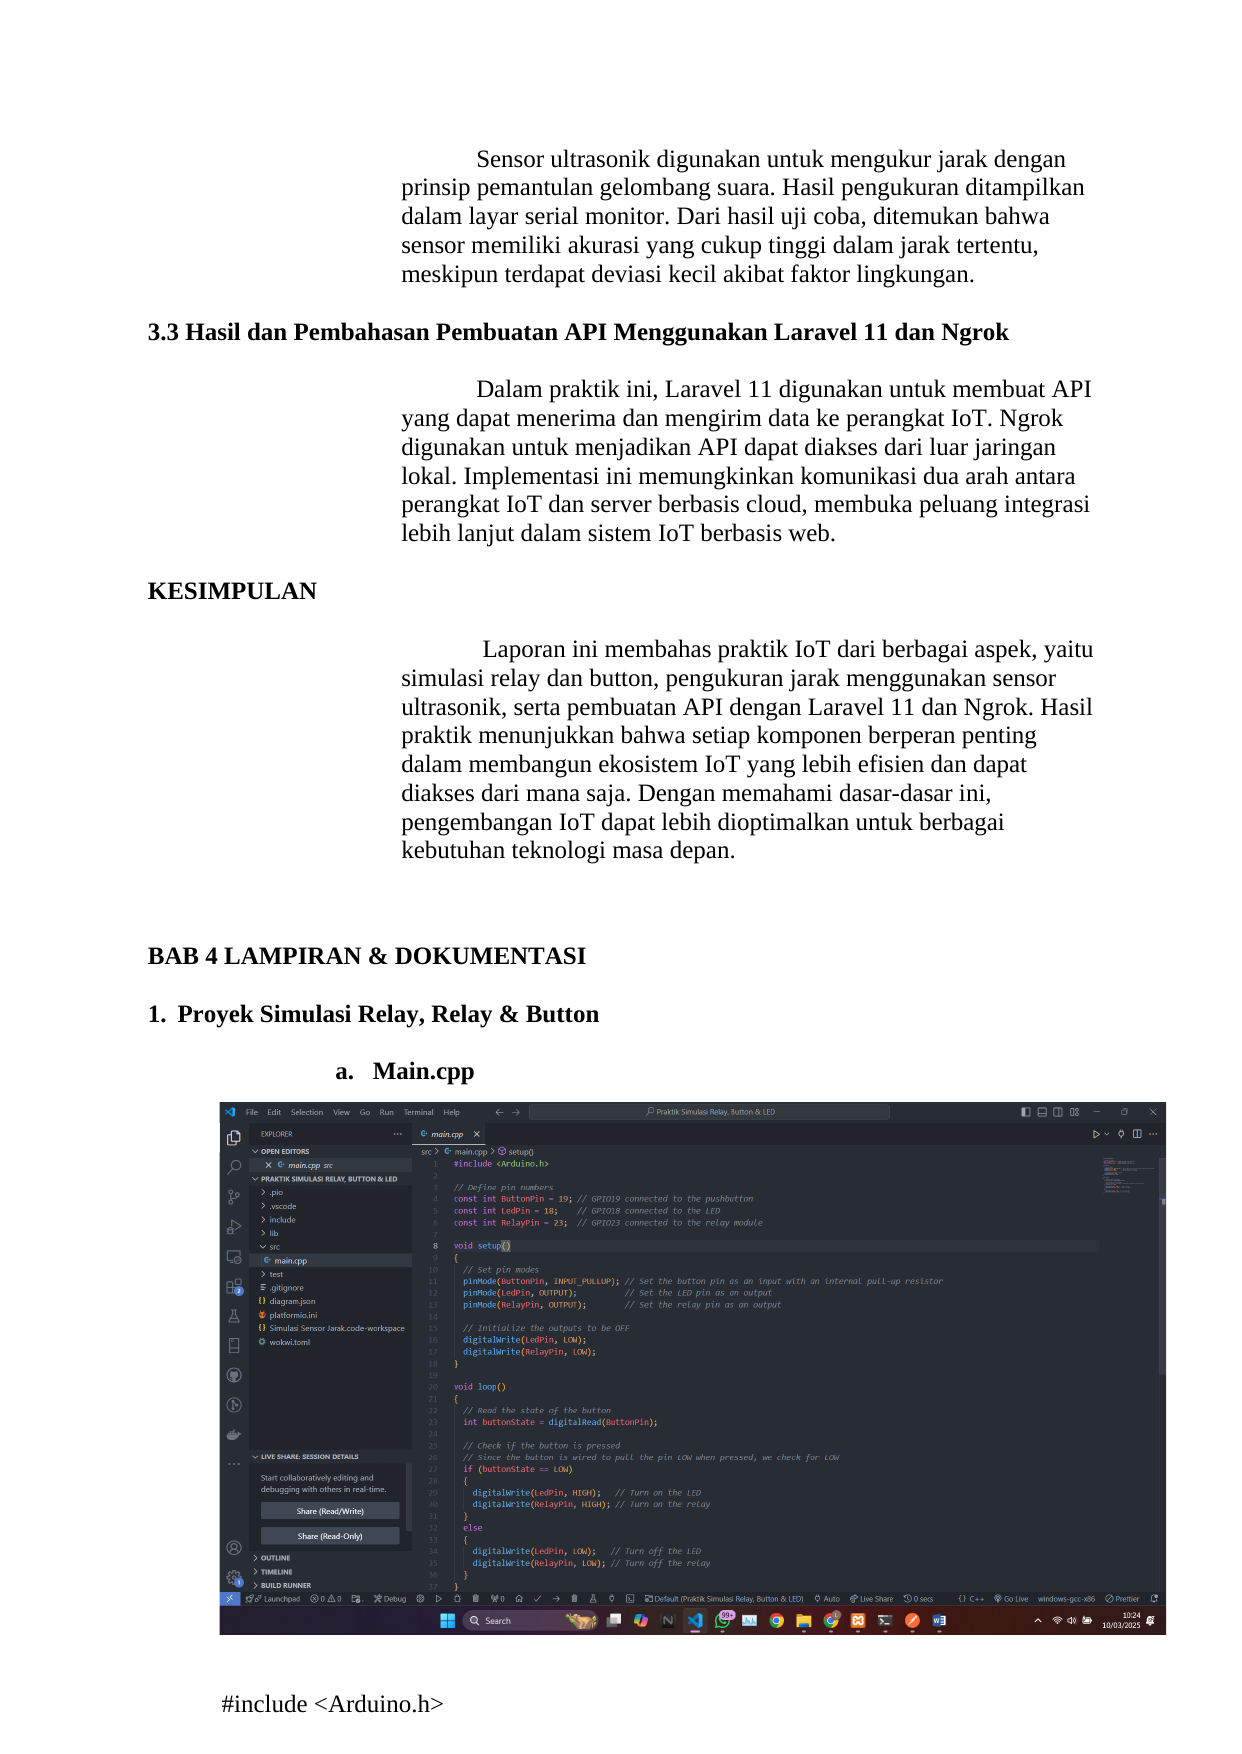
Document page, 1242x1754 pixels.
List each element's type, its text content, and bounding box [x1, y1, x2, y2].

text Sensor ultrasonik digunakan untuk mengukur jarak dengan prinsip pemantulan gelombang suara. Hasil pengukuran ditampilkan dalam layar serial monitor. Dari hasil uji coba, ditemukan bahwa sensor memiliki akurasi yang cukup tinggi dalam jarak tertentu, meskipun terdapat deviasi kecil akibat faktor lingkungan. [401, 317, 1094, 461]
text 3.3 Hasil dan Pembahasan Pembuatan API Menggunakan Laravel 11 dan Ngrok [148, 490, 1094, 519]
text BAB 4 LAMPIRAN & DOKUMENTASI [148, 1115, 1094, 1143]
text Laporan ini membahas praktik IoT dari berbagai aspek, yaitu simulasi relay dan button, pengukuran jarak menggunakan sensor ultrasonik, serta pembuatan API dengan Laravel 11 dan Ngrok. Hasil praktik menunjukkan bahwa setiap komponen berperan penting dalam membangun ekosistem IoT yang lebih efisien dan dapat diakses dari mana saja. Dengan memahami dasar-dasar ini, pengembangan IoT dapat lebih dioptimalkan untuk berbagai kebutuhan teknologi masa depan. [401, 807, 1094, 1037]
list Proyek Simulasi Relay, Relay & Button [148, 1172, 1094, 1201]
picture [219, 1275, 1167, 1754]
list Main.cpp [335, 1230, 1094, 1258]
text 3.2 Hasil dan Pembahasan Simulasi Jarak [148, 259, 1094, 288]
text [401, 144, 1094, 230]
text KESIMPULAN [148, 749, 1094, 778]
text Dalam praktik ini, Laravel 11 digunakan untuk membuat API yang dapat menerima dan mengirim data ke perangkat IoT. Ngrok digunakan untuk menjadikan API dapat diakses dari luar jaringan lokal. Implementasi ini memungkinkan komunikasi dua arah antara perangkat IoT dan server berbasis cloud, membuka peluang integrasi lebih lanjut dalam sistem IoT berbasis web. [401, 548, 1094, 720]
